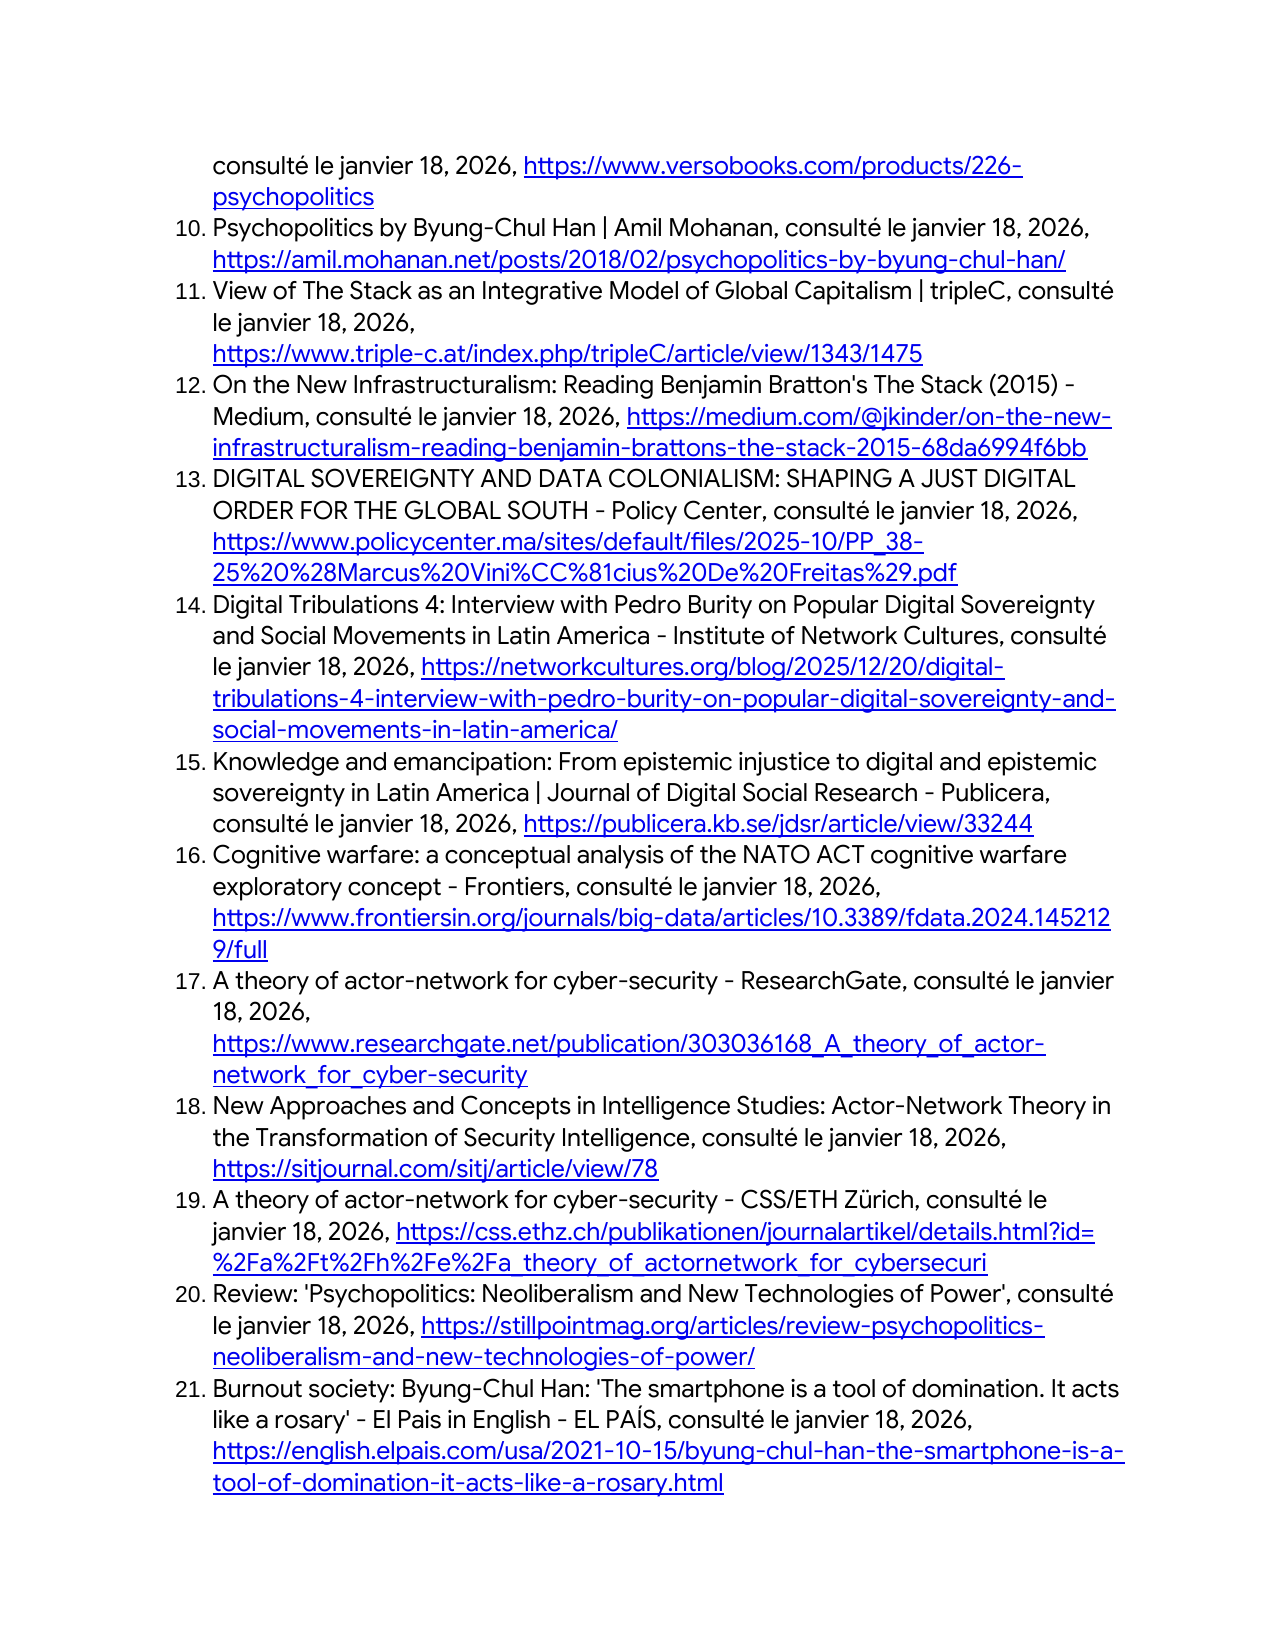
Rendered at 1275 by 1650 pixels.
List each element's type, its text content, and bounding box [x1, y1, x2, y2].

list On the New Infrastructuralism: Reading Benjamin Bratton's The Stack (2015) - Medium, consulté le janvier 18, 2026, https://medium.com/@jkinder/on-the-new-infrastructuralism-reading-benjamin-brattons-the-stack-2015-68da6994f6bb [175, 369, 1125, 463]
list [175, 150, 1125, 213]
list Burnout society: Byung-Chul Han: 'The smartphone is a tool of domination. It acts like a rosary' - El Pais in English - EL PAÍS, consulté le janvier 18, 2026, https://english.elpais.com/usa/2021-10-15/byung-chul-han-the-smartphone-is-a-tool-of-domination-it-acts-like-a-rosary.html [175, 1373, 1125, 1498]
list View of The Stack as an Integrative Model of Global Capitalism | tripleC, consulté le janvier 18, 2026, https://www.triple-c.at/index.php/tripleC/article/view/1343/1475 [175, 275, 1125, 369]
list DIGITAL SOVEREIGNTY AND DATA COLONIALISM: SHAPING A JUST DIGITAL ORDER FOR THE GLOBAL SOUTH - Policy Center, consulté le janvier 18, 2026, https://www.policycenter.ma/sites/default/files/2025-10/PP_38-25%20%28Marcus%20Vini%CC%81cius%20De%20Freitas%29.pdf [175, 463, 1125, 589]
list Knowledge and emancipation: From epistemic injustice to digital and epistemic sovereignty in Latin America | Journal of Digital Social Research - Publicera, consulté le janvier 18, 2026, https://publicera.kb.se/jdsr/article/view/33244 [175, 746, 1125, 840]
list Psychopolitics by Byung-Chul Han | Amil Mohanan, consulté le janvier 18, 2026, https://amil.mohanan.net/posts/2018/02/psychopolitics-by-byung-chul-han/ [175, 213, 1125, 275]
list Digital Tribulations 4: Interview with Pedro Burity on Popular Digital Sovereignty and Social Movements in Latin America - Institute of Network Cultures, consulté le janvier 18, 2026, https://networkcultures.org/blog/2025/12/20/digital-tribulations-4-interview-with-pedro-burity-on-popular-digital-sovereignty-and-social-movements-in-latin-america/ [175, 589, 1125, 746]
list Review: 'Psychopolitics: Neoliberalism and New Technologies of Power', consulté le janvier 18, 2026, https://stillpointmag.org/articles/review-psychopolitics-neoliberalism-and-new-technologies-of-power/ [175, 1279, 1125, 1373]
list A theory of actor-network for cyber-security - ResearchGate, consulté le janvier 18, 2026, https://www.researchgate.net/publication/303036168_A_theory_of_actor-network_for_cyber-security [175, 965, 1125, 1091]
list New Approaches and Concepts in Intelligence Studies: Actor-Network Theory in the Transformation of Security Intelligence, consulté le janvier 18, 2026, https://sitjournal.com/sitj/article/view/78 [175, 1091, 1125, 1185]
list Cognitive warfare: a conceptual analysis of the NATO ACT cognitive warfare exploratory concept - Frontiers, consulté le janvier 18, 2026, https://www.frontiersin.org/journals/big-data/articles/10.3389/fdata.2024.1452129/full [175, 840, 1125, 965]
list A theory of actor-network for cyber-security - CSS/ETH Zürich, consulté le janvier 18, 2026, https://css.ethz.ch/publikationen/journalartikel/details.html?id=%2Fa%2Ft%2Fh%2Fe%2Fa_theory_of_actornetwork_for_cybersecuri [175, 1185, 1125, 1279]
